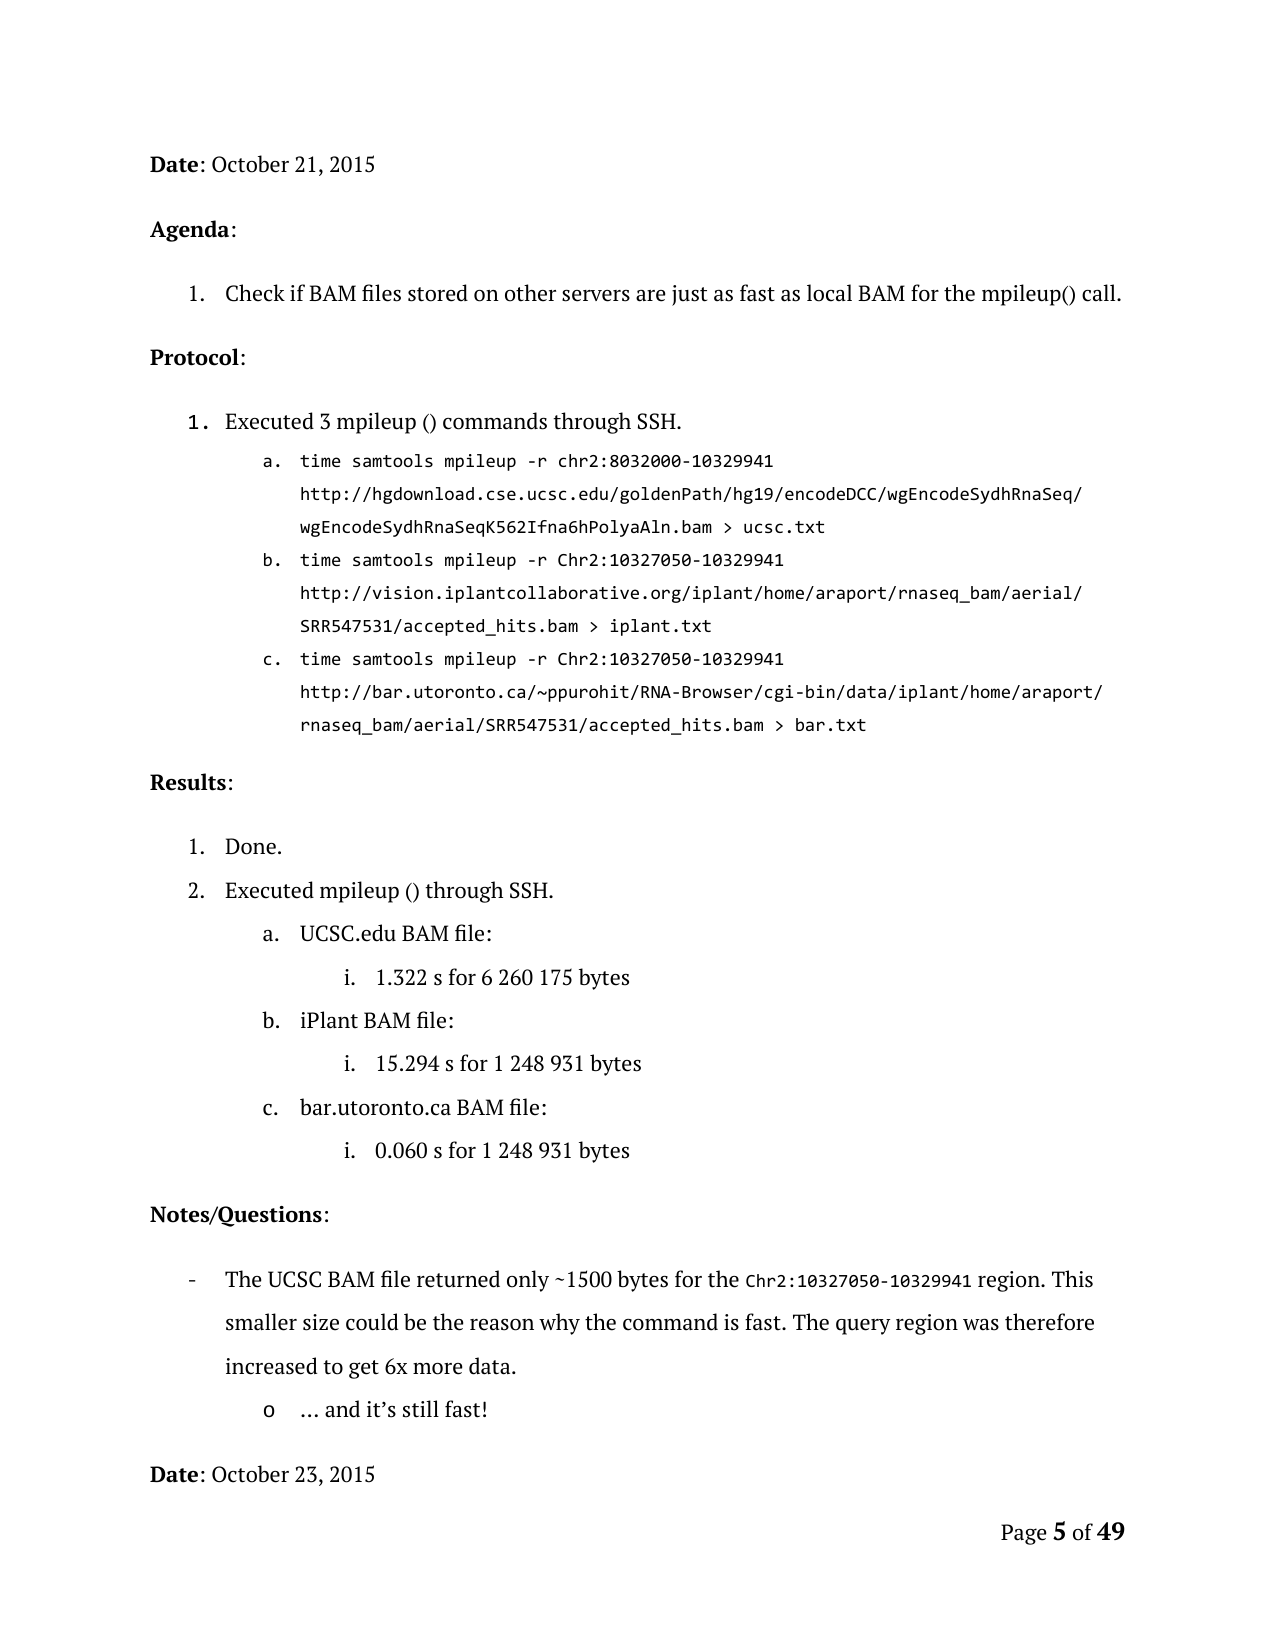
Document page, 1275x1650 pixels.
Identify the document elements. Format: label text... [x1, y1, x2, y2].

text Protocol: [150, 343, 1125, 372]
list 0.060 s for 1 248 931 bytes [356, 1136, 1125, 1165]
list 15.294 s for 1 248 931 bytes [356, 1049, 1125, 1078]
list UCSC.edu BAM file: [262, 919, 1125, 948]
list bar.utoronto.ca BAM file: [262, 1092, 1125, 1121]
text Agenda: [150, 214, 1125, 243]
list Check if BAM files stored on other servers are just as fast as local BAM for the mpileup() call. [187, 278, 1125, 307]
list Done. [187, 832, 1125, 861]
text Notes/Questions: [150, 1200, 1125, 1229]
list Executed mpileup () through SSH. [187, 875, 1125, 904]
text Date: October 21, 2015 [150, 150, 1125, 179]
list … and it’s still fast! [262, 1395, 1125, 1424]
list The UCSC BAM file returned only ~1500 bytes for the Chr2:10327050-10329941 region. This smaller size could be the reason why the command is fast. The query region was therefore increased to get 6x more data. [187, 1264, 1125, 1380]
list Executed 3 mpileup () commands through SSH. [187, 407, 1125, 436]
text Date: October 23, 2015 [150, 1459, 1125, 1488]
list time samtools mpileup -r chr2:8032000-10329941 http://hgdownload.cse.ucsc.edu/goldenPath/hg19/encodeDCC/wgEncodeSydhRnaSeq/wgEncodeSydhRnaSeqK562Ifna6hPolyaAln.bam > ucsc.txt [262, 451, 1125, 538]
list 1.322 s for 6 260 175 bytes [356, 962, 1125, 991]
list time samtools mpileup -r Chr2:10327050-10329941 http://bar.utoronto.ca/~ppurohit/RNA-Browser/cgi-bin/data/iplant/home/araport/rnaseq_bam/aerial/SRR547531/accepted_hits.bam > bar.txt [262, 648, 1125, 736]
list time samtools mpileup -r Chr2:10327050-10329941 http://vision.iplantcollaborative.org/iplant/home/araport/rnaseq_bam/aerial/SRR547531/accepted_hits.bam > iplant.txt [262, 549, 1125, 637]
text Results: [150, 768, 1125, 797]
list iPlant BAM file: [262, 1006, 1125, 1034]
